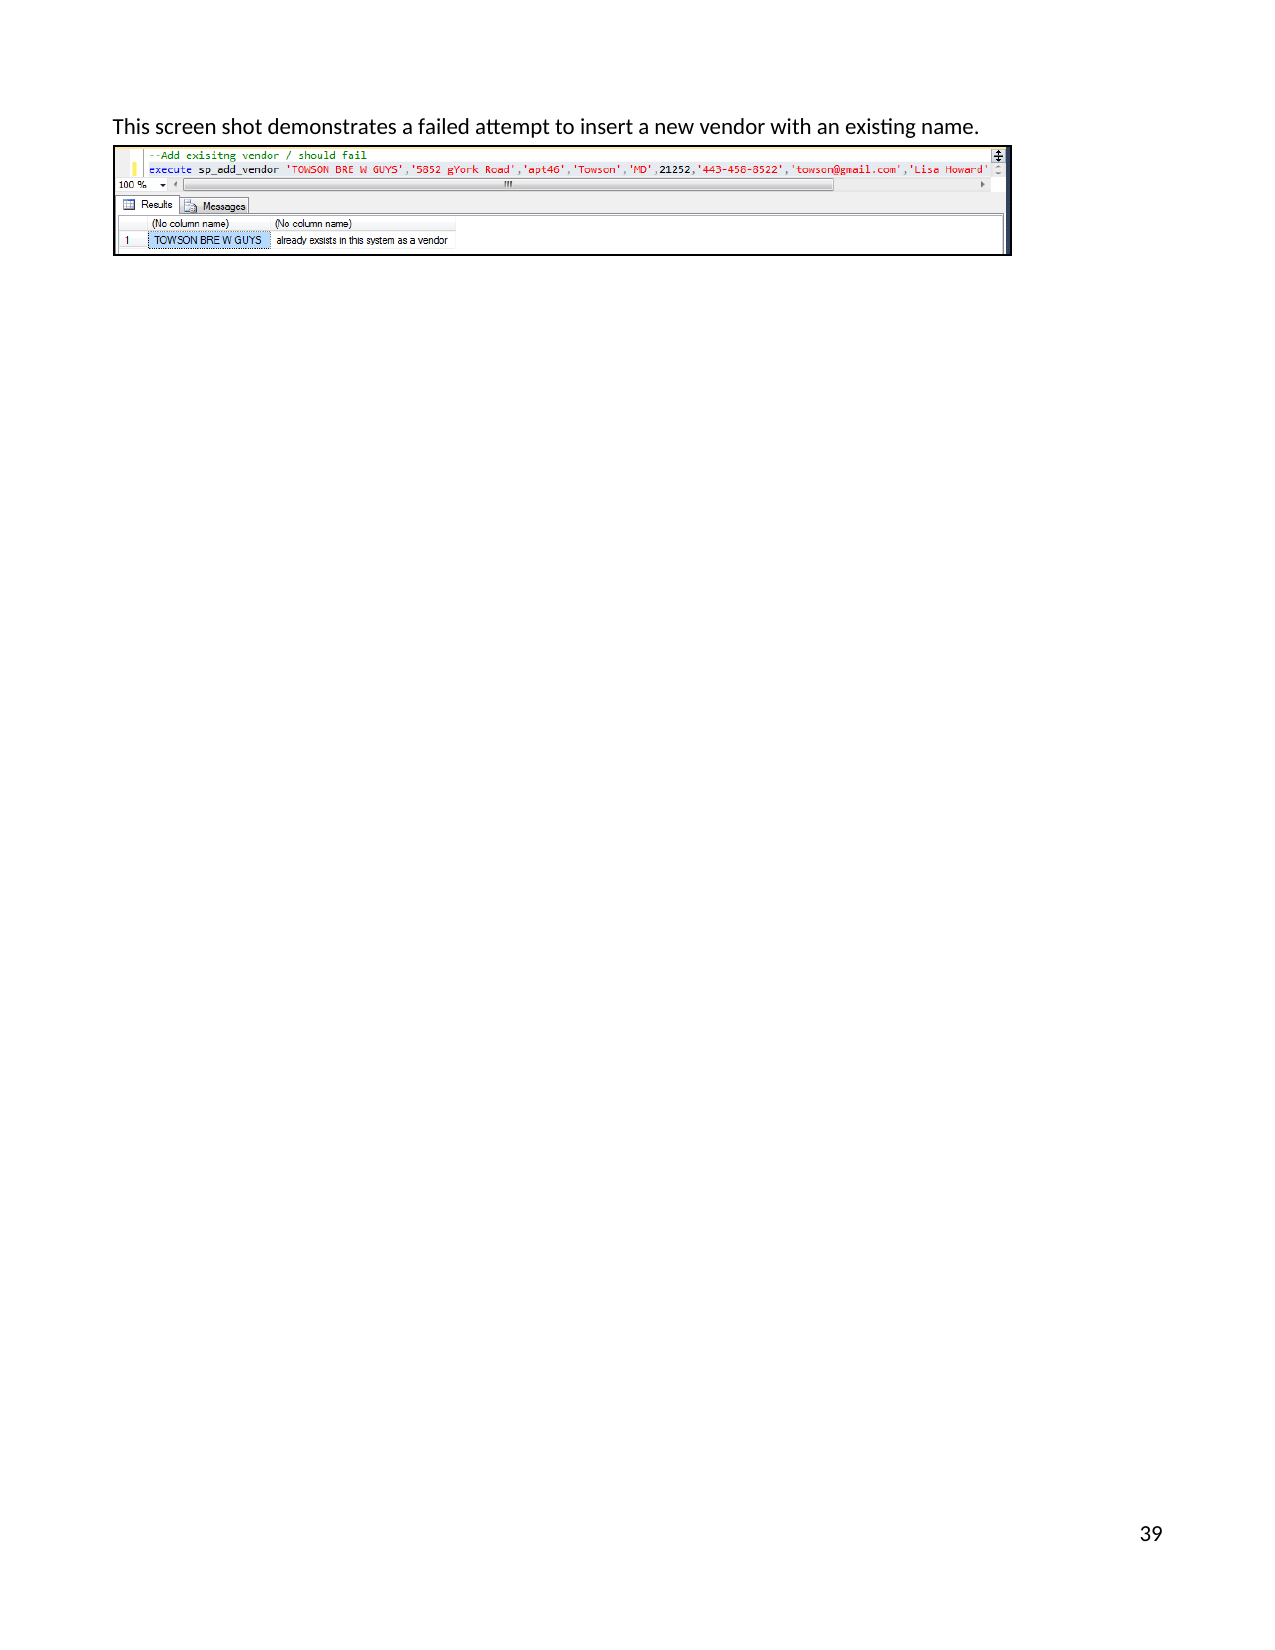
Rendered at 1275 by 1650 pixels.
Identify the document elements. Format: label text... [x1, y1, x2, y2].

text This screen shot demonstrates a failed attempt to insert a new vendor with an existing name. [112, 112, 1162, 141]
picture [115, 147, 1010, 254]
